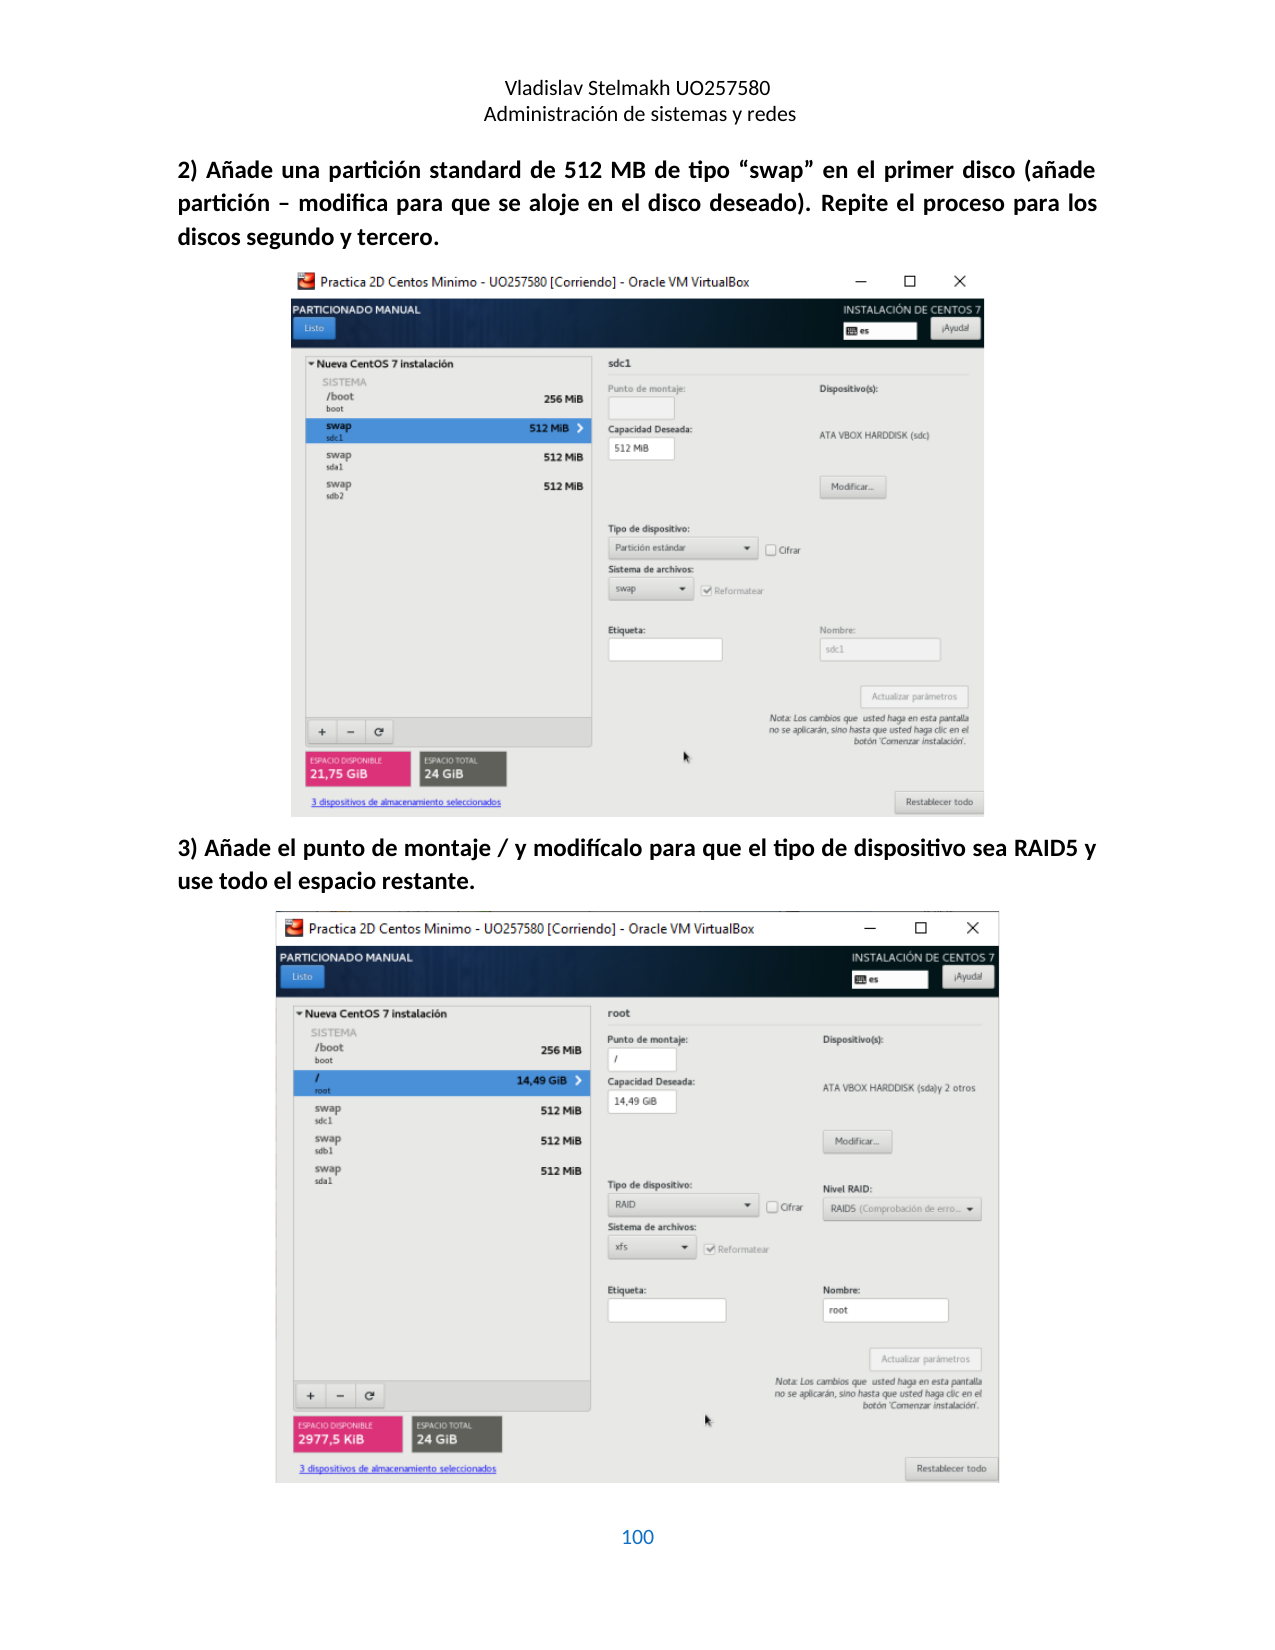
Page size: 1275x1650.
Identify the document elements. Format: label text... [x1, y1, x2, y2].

text 2) Añade una partición standard de 512 MB de tipo “swap” en el primer disco (añade partición – modifica para que se aloje en el disco deseado). Repite el proceso para los discos segundo y tercero. [177, 154, 1098, 251]
text 3) Añade el punto de montaje / y modifícalo para que el tipo de dispositivo sea RAID5 y use todo el espacio restante. [177, 832, 1098, 896]
picture [291, 266, 985, 817]
picture [275, 911, 1000, 1483]
